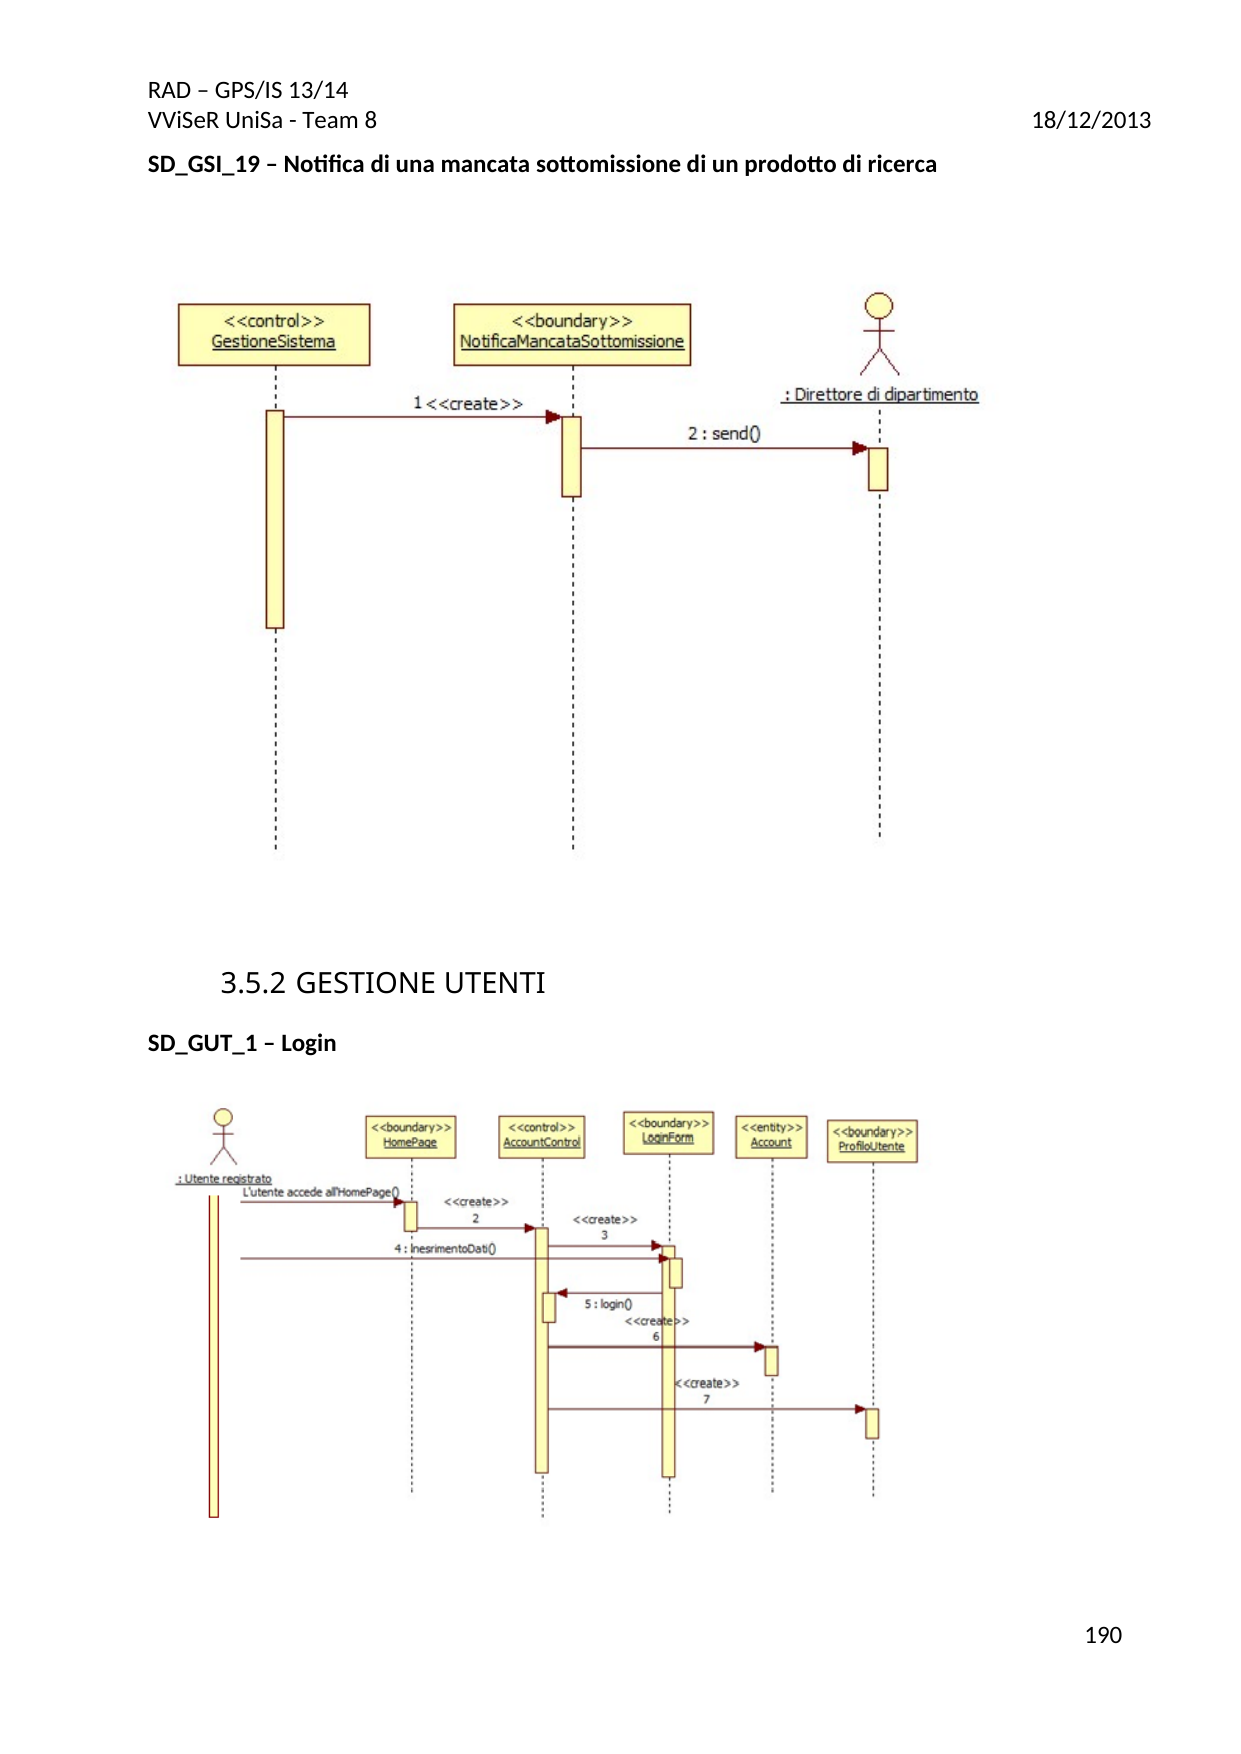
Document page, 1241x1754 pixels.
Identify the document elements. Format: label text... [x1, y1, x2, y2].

subtitle Gestione Utenti [220, 962, 1122, 1002]
text SD_GUT_1 – Login [148, 1027, 1122, 1058]
picture [147, 260, 1017, 881]
text SD_GSI_19 – Notifica di una mancata sottomissione di un prodotto di ricerca [148, 148, 1122, 178]
picture [147, 1083, 975, 1568]
